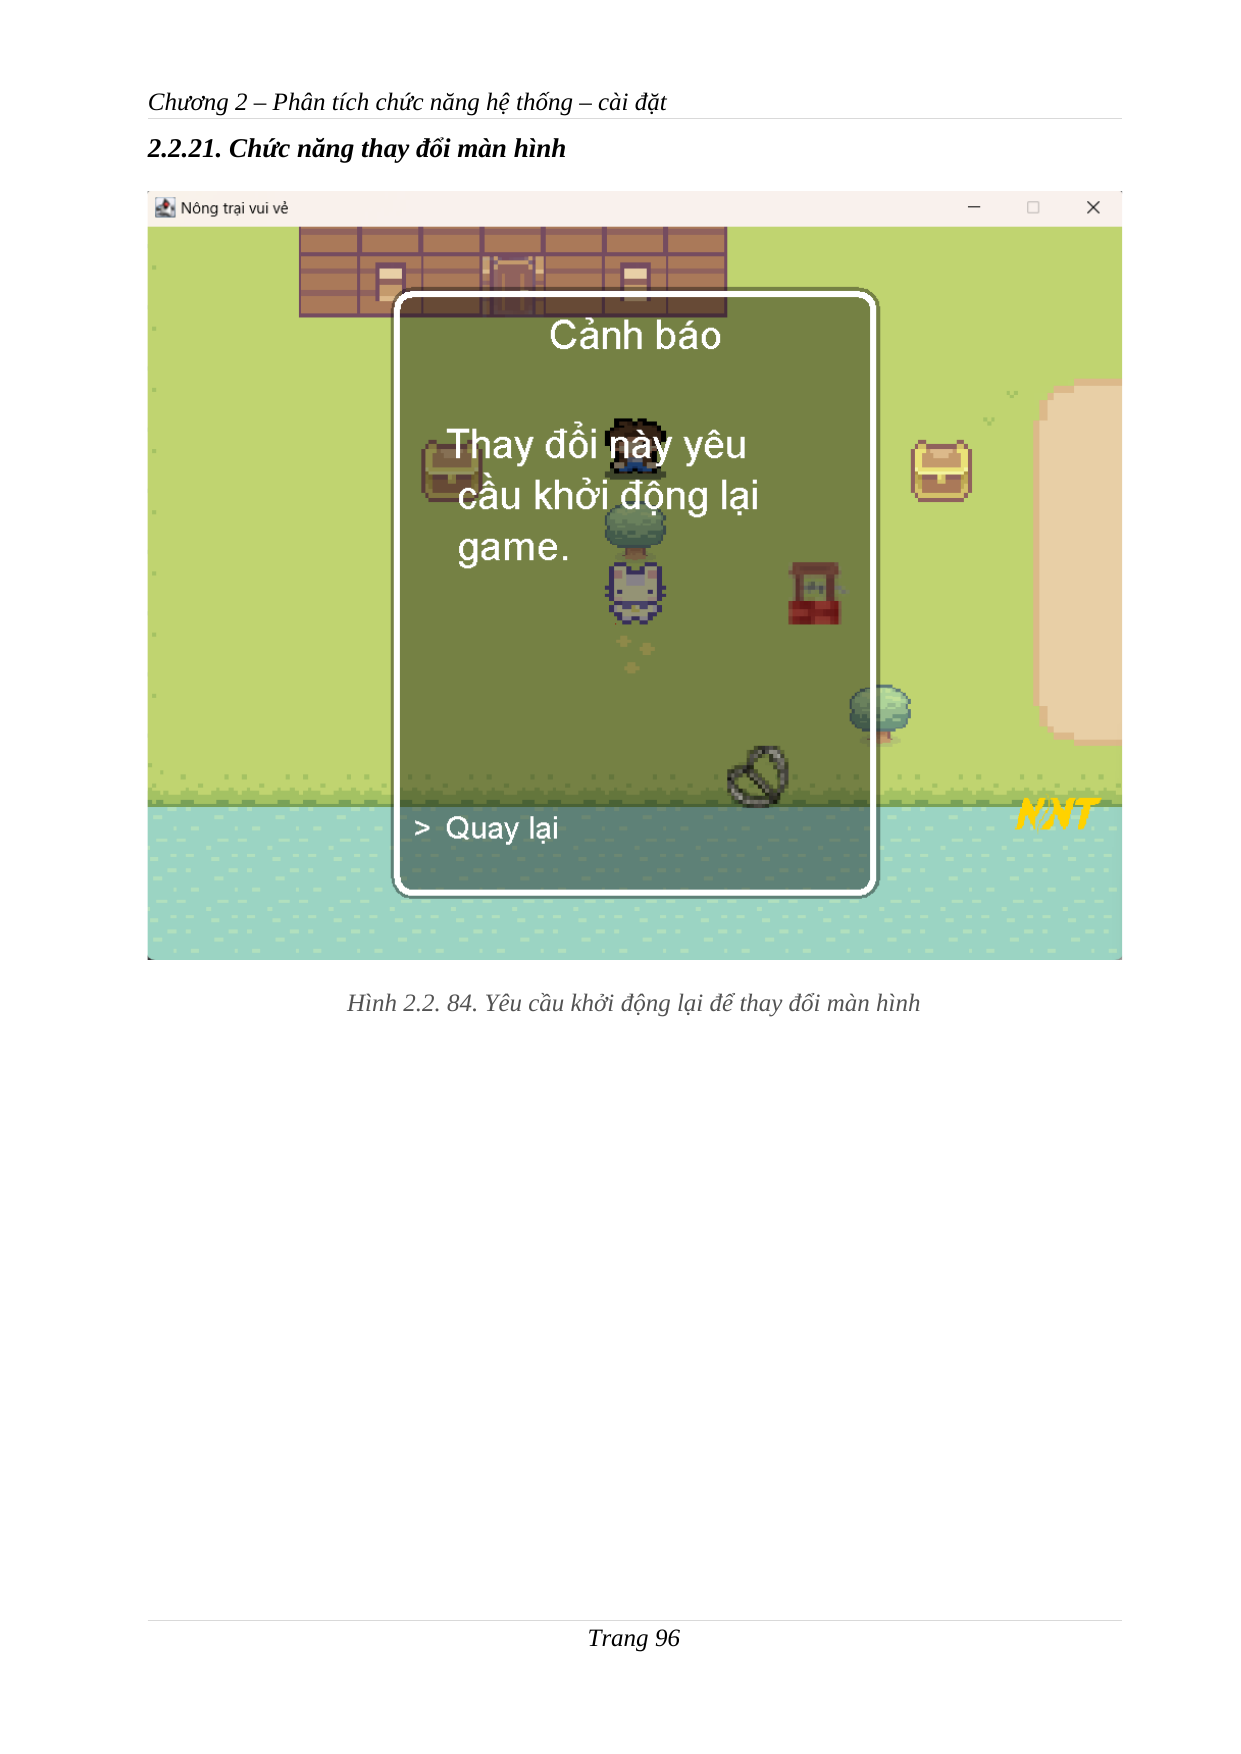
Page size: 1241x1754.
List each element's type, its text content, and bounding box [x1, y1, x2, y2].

text Hình 2.2. 84. Yêu cầu khởi động lại để thay đổi màn hình [148, 988, 1122, 1016]
subtitle Chức năng thay đổi màn hình [148, 132, 1122, 163]
picture [147, 191, 1123, 960]
